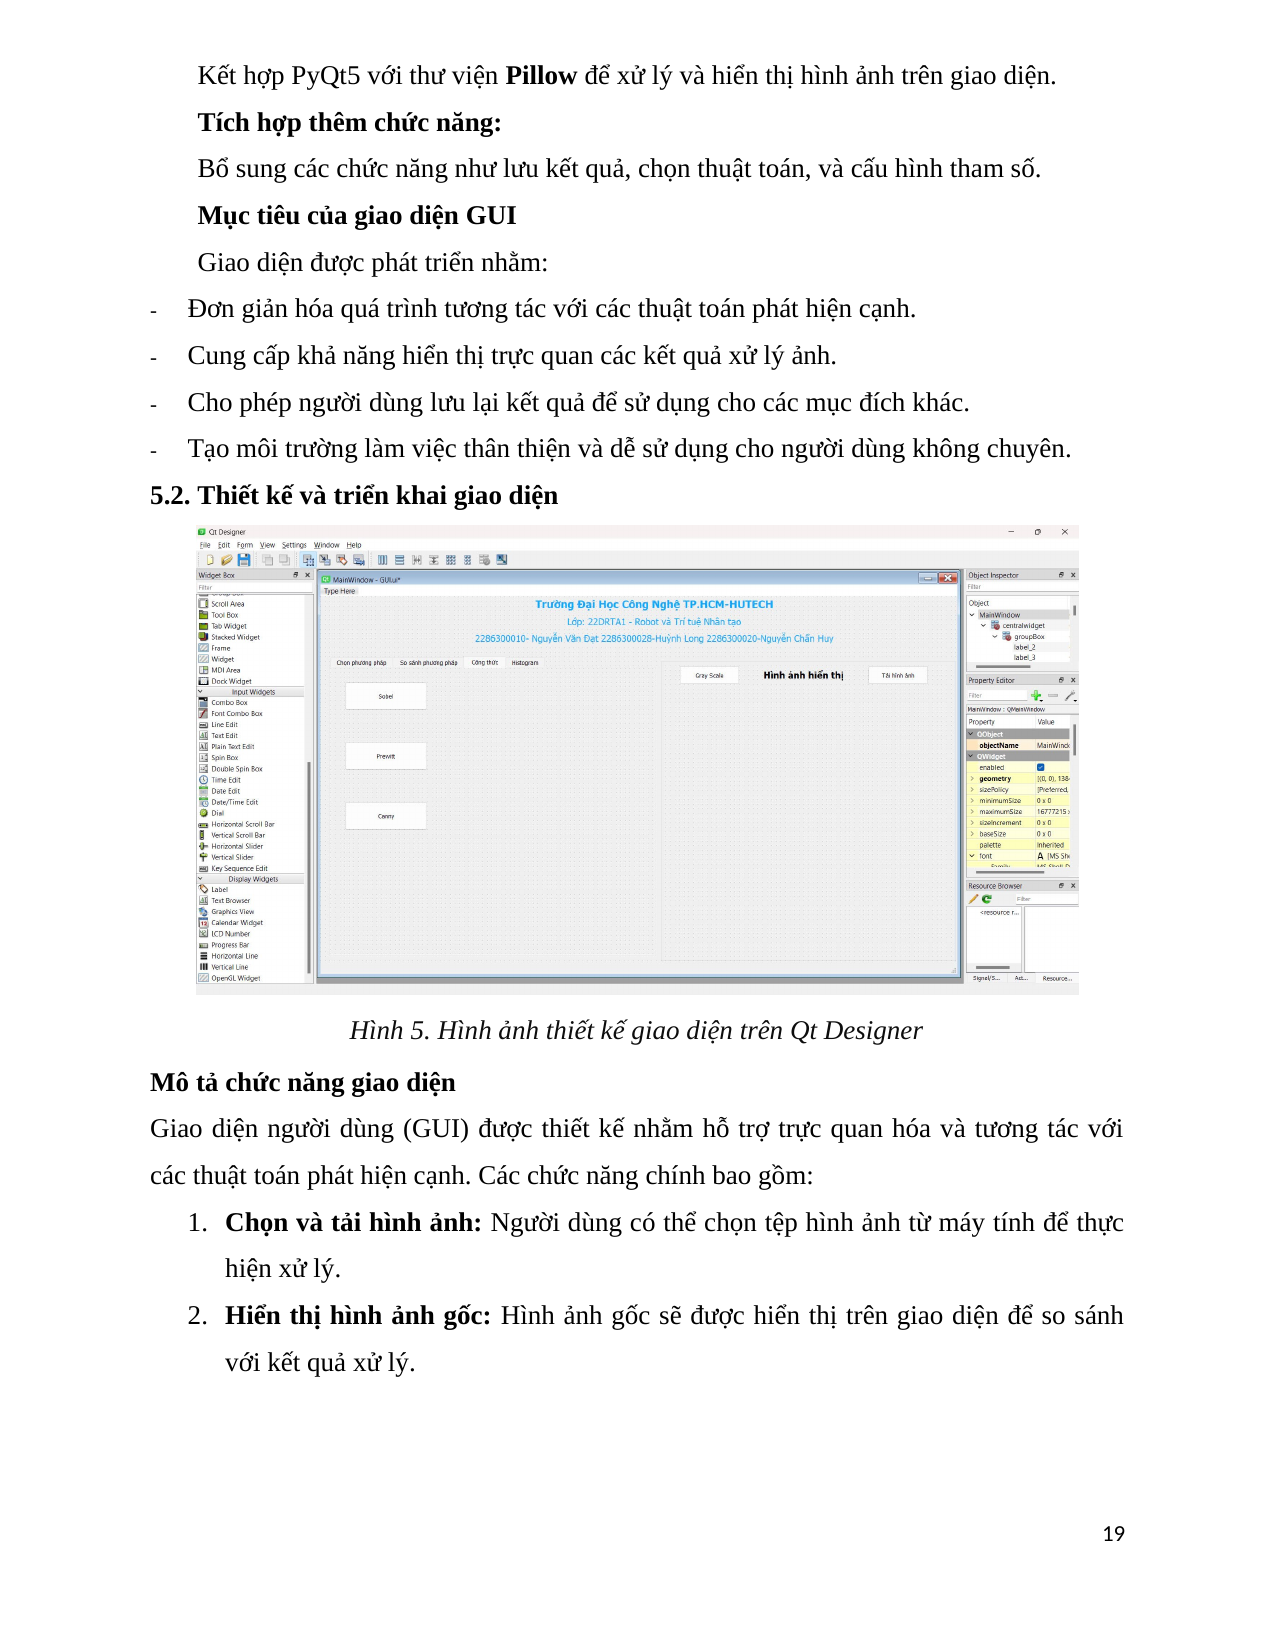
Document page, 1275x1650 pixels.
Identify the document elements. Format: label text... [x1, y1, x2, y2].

list Cho phép người dùng lưu lại kết quả để sử dụng cho các mục đích khác. [150, 386, 1125, 417]
text Giao diện người dùng (GUI) được thiết kế nhằm hỗ trợ trực quan hóa và tương tác với các thuật toán phát hiện cạnh. Các chức năng chính bao gồm: [150, 1112, 1125, 1190]
text Mục tiêu của giao diện GUI [150, 199, 1125, 230]
text Mô tả chức năng giao diện [150, 1066, 1125, 1097]
text Giao diện được phát triển nhằm: [150, 246, 1125, 277]
list Cung cấp khả năng hiển thị trực quan các kết quả xử lý ảnh. [150, 339, 1125, 370]
list Chọn và tải hình ảnh: Người dùng có thể chọn tệp hình ảnh từ máy tính để thực hiện xử lý. [187, 1206, 1125, 1284]
text Hình 5. Hình ảnh thiết kế giao diện trên Qt Designer [150, 1014, 1125, 1045]
list Tạo môi trường làm việc thân thiện và dễ sử dụng cho người dùng không chuyên. [150, 432, 1125, 463]
subtitle 5.2. Thiết kế và triển khai giao diện [150, 479, 1125, 510]
text Bổ sung các chức năng như lưu kết quả, chọn thuật toán, và cấu hình tham số. [150, 152, 1125, 183]
picture [196, 525, 1079, 995]
list Hiển thị hình ảnh gốc: Hình ảnh gốc sẽ được hiển thị trên giao diện để so sánh với kết quả xử lý. [187, 1299, 1125, 1377]
text Kết hợp PyQt5 với thư viện Pillow để xử lý và hiển thị hình ảnh trên giao diện. [150, 59, 1125, 90]
list Đơn giản hóa quá trình tương tác với các thuật toán phát hiện cạnh. [150, 292, 1125, 323]
text Tích hợp thêm chức năng: [150, 106, 1125, 137]
